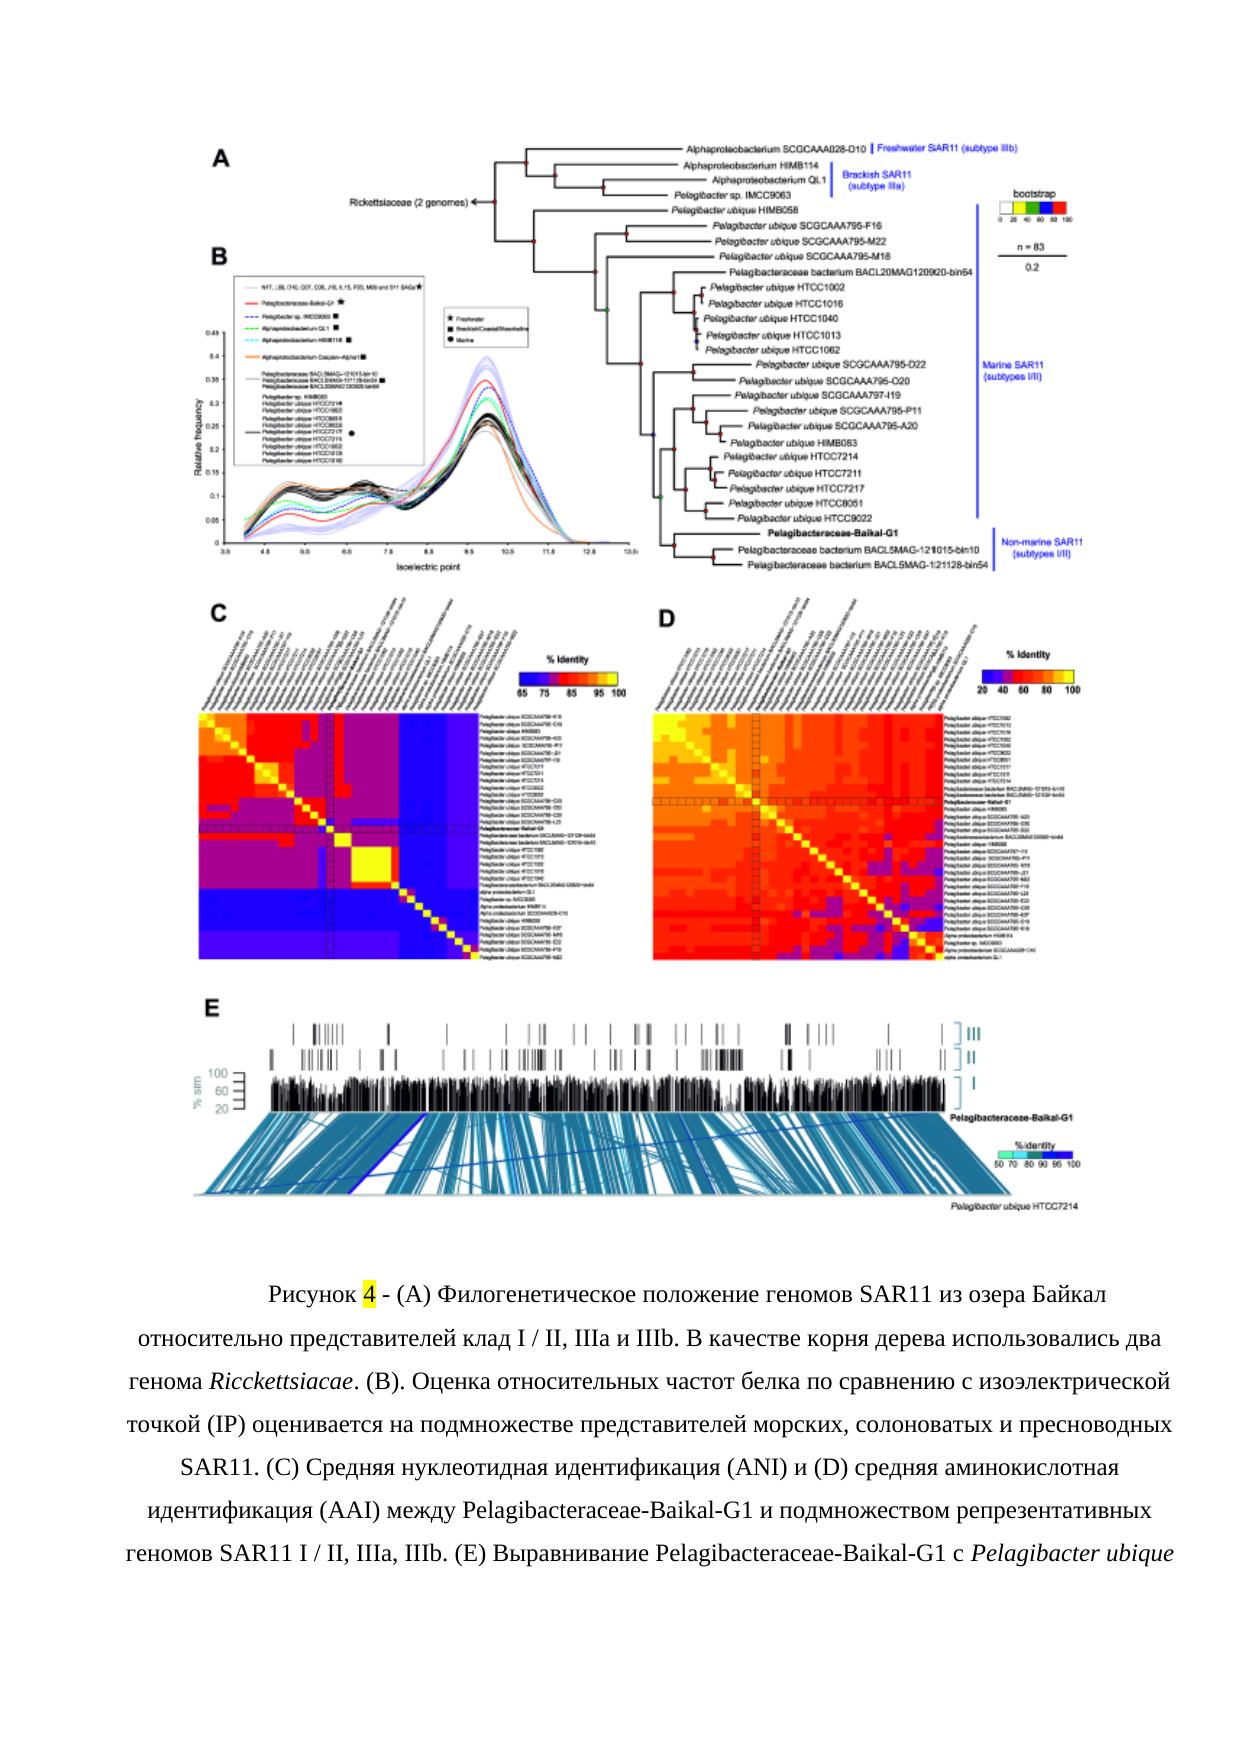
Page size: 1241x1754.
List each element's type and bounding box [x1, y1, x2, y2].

text [118, 1279, 1181, 1567]
picture [193, 118, 1082, 1223]
